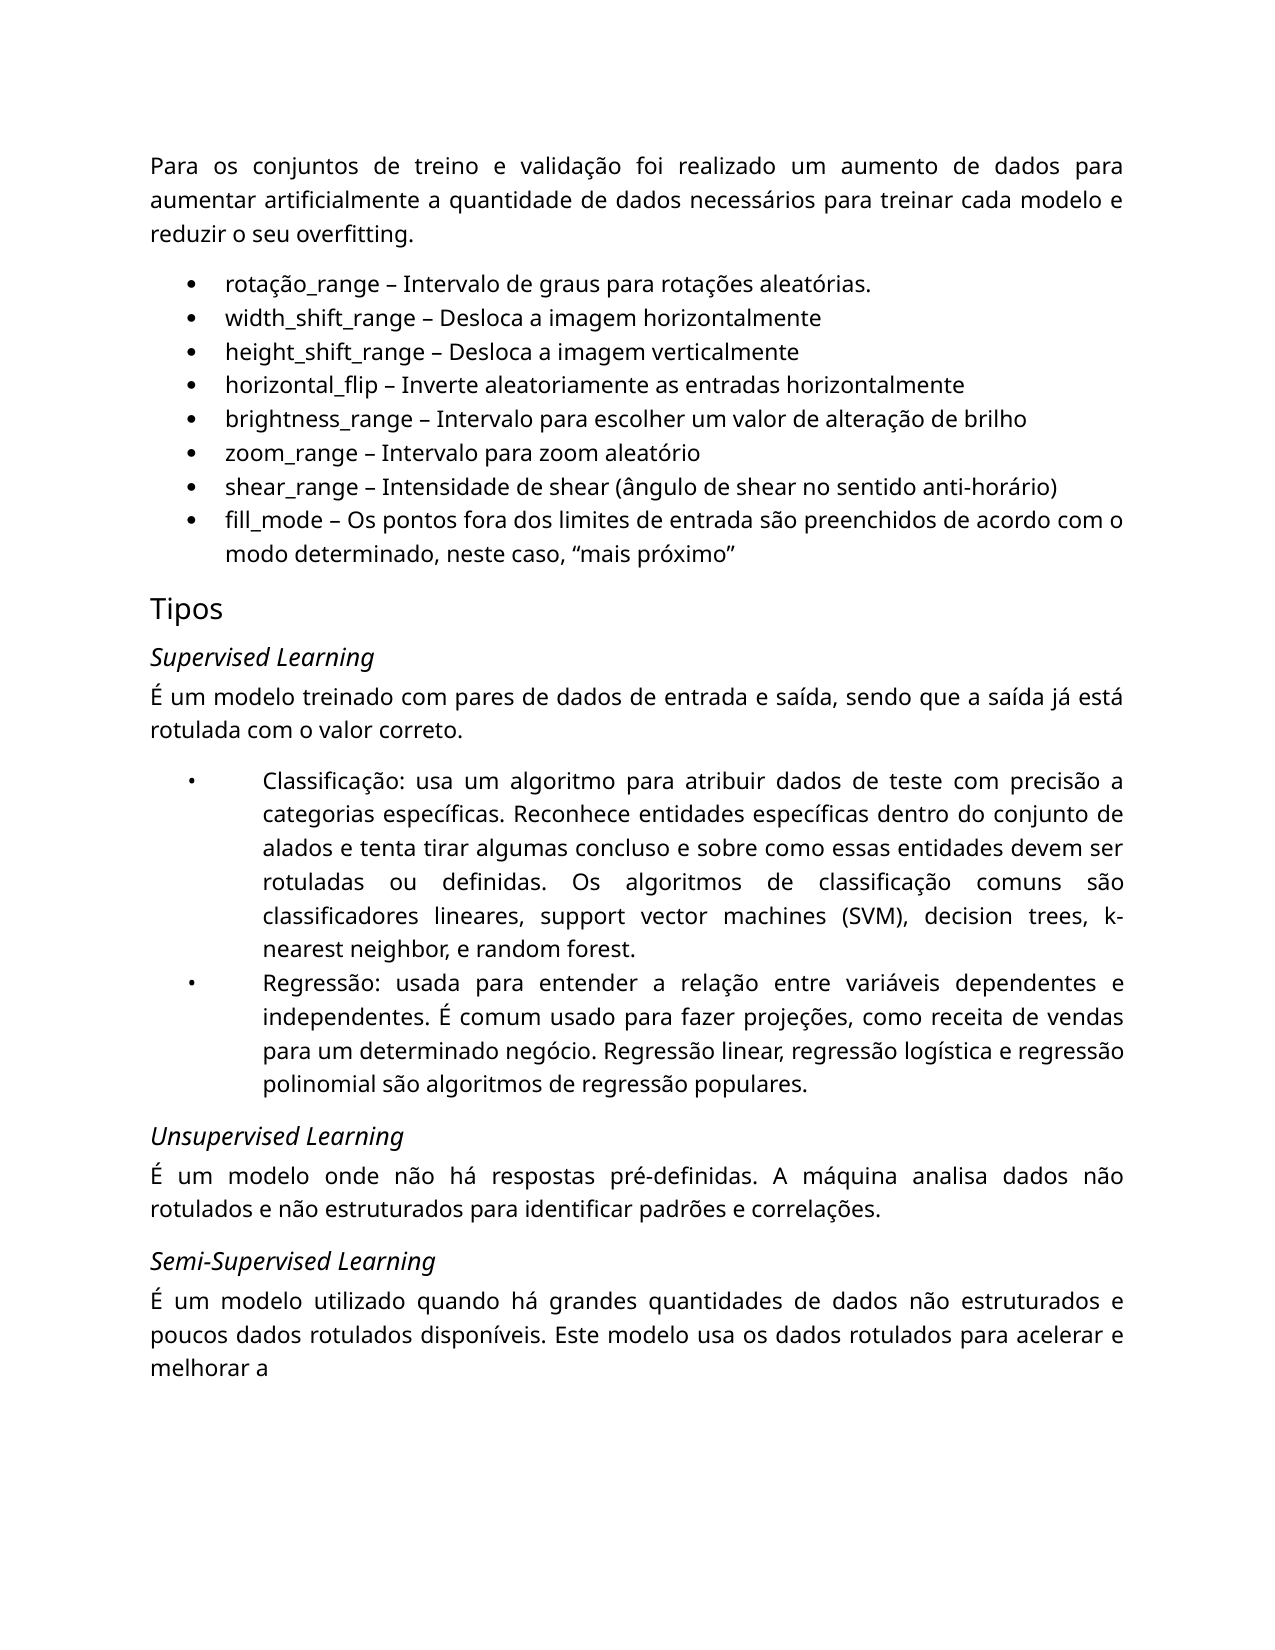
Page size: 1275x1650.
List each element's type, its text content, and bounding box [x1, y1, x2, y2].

list Regressão: usada para entender a relação entre variáveis dependentes e independentes. É comum usado para fazer projeções, como receita de vendas para um determinado negócio. Regressão linear, regressão logística e regressão polinomial são algoritmos de regressão populares. [187, 967, 1125, 1099]
subtitle Supervised Learning [150, 639, 1125, 673]
text É um modelo utilizado quando há grandes quantidades de dados não estruturados e poucos dados rotulados disponíveis. Este modelo usa os dados rotulados para acelerar e melhorar a [150, 1285, 1125, 1383]
subtitle Semi-Supervised Learning [150, 1244, 1125, 1278]
list Classificação: usa um algoritmo para atribuir dados de teste com precisão a categorias específicas. Reconhece entidades específicas dentro do conjunto de alados e tenta tirar algumas concluso e sobre como essas entidades devem ser rotuladas ou definidas. Os algoritmos de classificação comuns são classificadores lineares, support vector machines (SVM), decision trees, k-nearest neighbor, e random forest. [187, 764, 1125, 964]
list rotação_range – Intervalo de graus para rotações aleatórias. [187, 268, 1125, 299]
list width_shift_range – Desloca a imagem horizontalmente [187, 302, 1125, 333]
list brightness_range – Intervalo para escolher um valor de alteração de brilho [187, 403, 1125, 434]
text É um modelo onde não há respostas pré-definidas. A máquina analisa dados não rotulados e não estruturados para identificar padrões e correlações. [150, 1160, 1125, 1225]
list shear_range – Intensidade de shear (ângulo de shear no sentido anti-horário) [187, 470, 1125, 502]
subtitle Tipos [150, 588, 1125, 628]
list fill_mode – Os pontos fora dos limites de entrada são preenchidos de acordo com o modo determinado, neste caso, “mais próximo” [187, 504, 1125, 569]
text Para os conjuntos de treino e validação foi realizado um aumento de dados para aumentar artificialmente a quantidade de dados necessários para treinar cada modelo e reduzir o seu overfitting. [150, 150, 1125, 249]
list zoom_range – Intervalo para zoom aleatório [187, 437, 1125, 468]
text É um modelo treinado com pares de dados de entrada e saída, sendo que a saída já está rotulada com o valor correto. [150, 680, 1125, 745]
list height_shift_range – Desloca a imagem verticalmente [187, 335, 1125, 367]
subtitle Unsupervised Learning [150, 1119, 1125, 1153]
list horizontal_flip – Inverte aleatoriamente as entradas horizontalmente [187, 369, 1125, 400]
